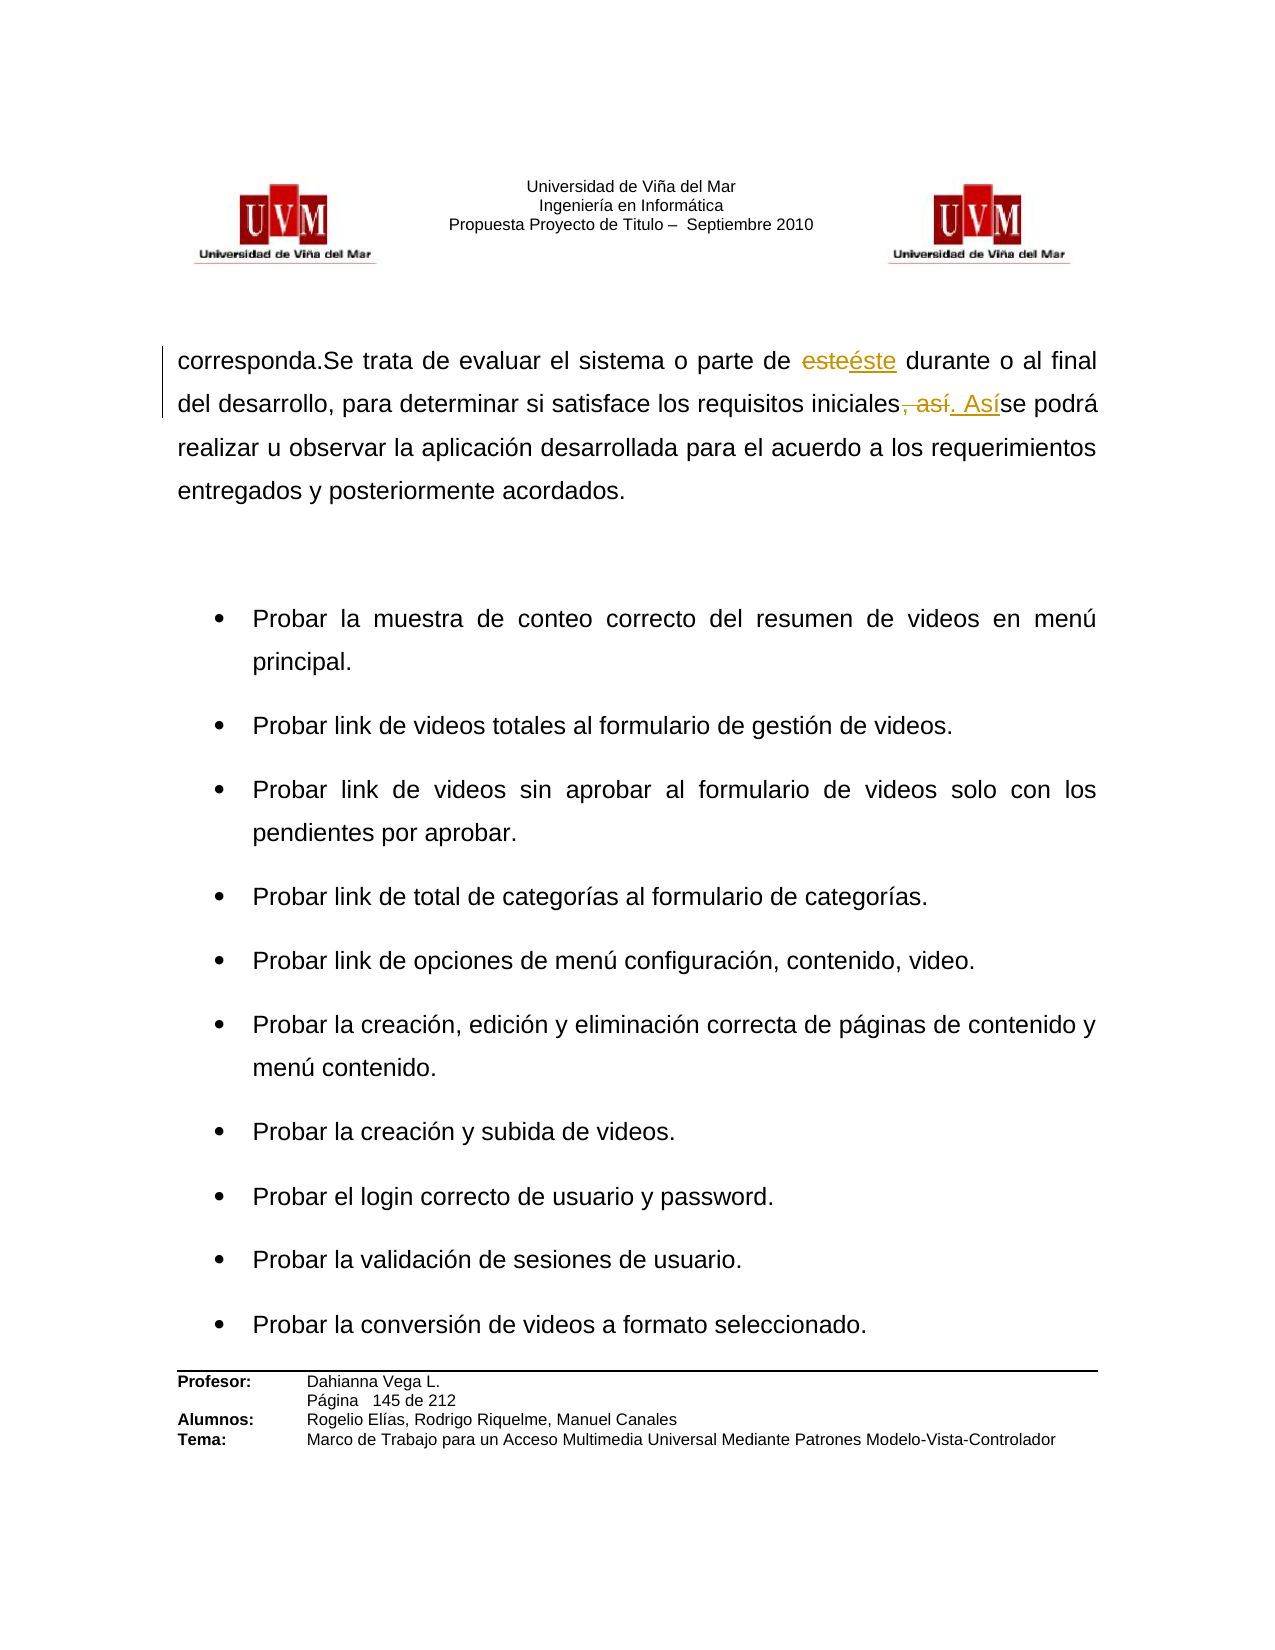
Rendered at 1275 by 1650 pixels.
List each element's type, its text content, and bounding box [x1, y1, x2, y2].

list Probar el login correcto de usuario y password. [215, 1181, 1098, 1210]
list Probar la creación, edición y eliminación correcta de páginas de contenido y menú contenido. [215, 1010, 1098, 1082]
list Probar la creación y subida de videos. [215, 1117, 1098, 1146]
list Probar link de opciones de menú configuración, contenido, video. [215, 946, 1098, 975]
list Probar la validación de sesiones de usuario. [215, 1246, 1098, 1274]
list Probar link de videos sin aprobar al formulario de videos solo con los pendientes por aprobar. [215, 775, 1098, 847]
list Probar la conversión de videos a formato seleccionado. [215, 1309, 1098, 1338]
list Probar la muestra de conteo correcto del resumen de videos en menú principal. [215, 604, 1098, 676]
list Probar link de videos totales al formulario de gestión de videos. [215, 711, 1098, 740]
list Probar link de total de categorías al formulario de categorías. [215, 882, 1098, 911]
picture [871, 176, 1084, 267]
picture [177, 176, 390, 267]
